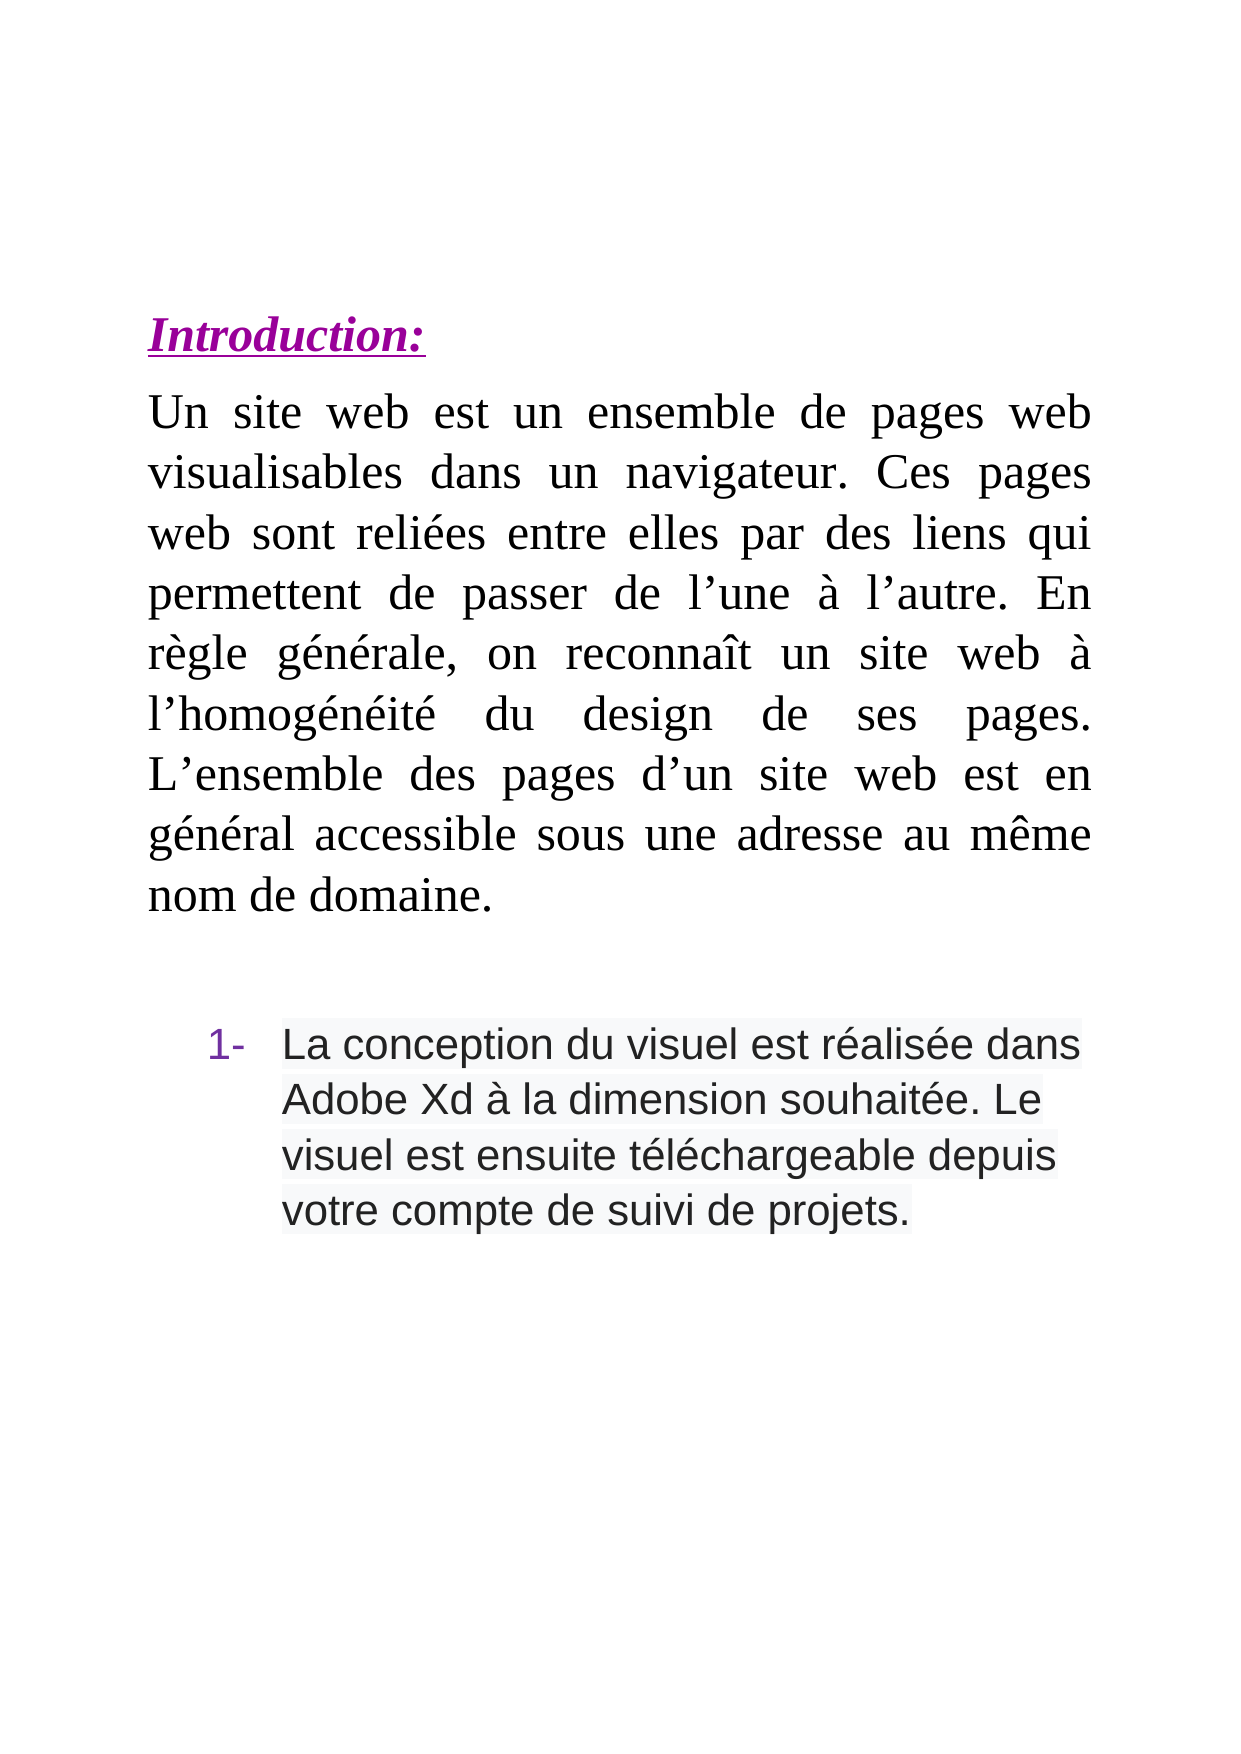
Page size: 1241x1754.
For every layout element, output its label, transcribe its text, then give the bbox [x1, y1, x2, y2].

text Introduction: [148, 305, 1093, 362]
text Un site web est un ensemble de pages web visualisables dans un navigateur. Ces pages web sont reliées entre elles par des liens qui permettent de passer de l’une à l’autre. En règle générale, on reconnaît un site web à l’homogénéité du design de ses pages. L’ensemble des pages d’un site web est en général accessible sous une adresse au même nom de domaine. [148, 382, 1093, 922]
list La conception du visuel est réalisée dans Adobe Xd à la dimension souhaitée. Le visuel est ensuite téléchargeable depuis votre compte de suivi de projets. [207, 1018, 1093, 1234]
